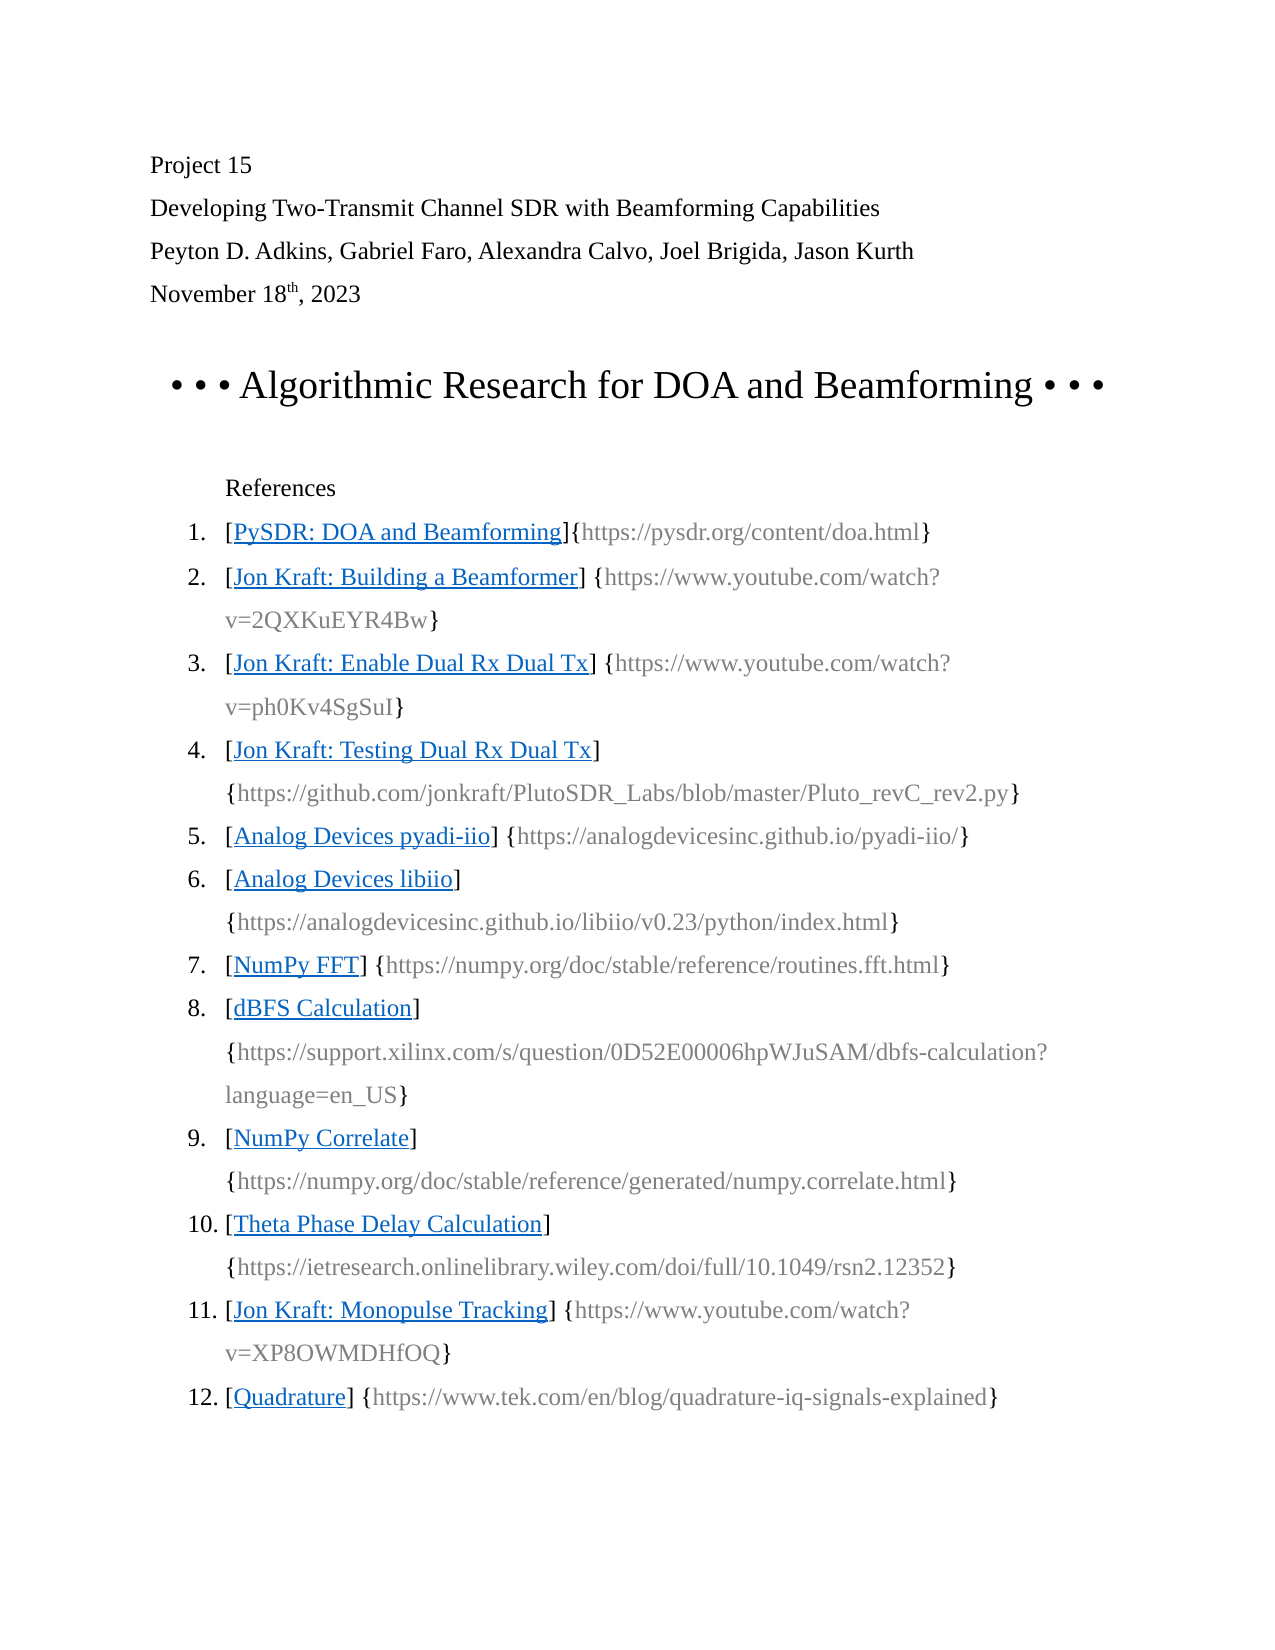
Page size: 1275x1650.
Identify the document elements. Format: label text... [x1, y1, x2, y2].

text Developing Two-Transmit Channel SDR with Beamforming Capabilities [150, 193, 1125, 222]
list [dBFS Calculation] {https://support.xilinx.com/s/question/0D52E00006hpWJuSAM/dbfs-calculation?language=en_US} [187, 993, 1125, 1108]
list [Quadrature] {https://www.tek.com/en/blog/quadrature-iq-signals-explained} [187, 1382, 1125, 1410]
list [Jon Kraft: Enable Dual Rx Dual Tx] {https://www.youtube.com/watch?v=ph0Kv4SgSuI} [187, 648, 1125, 720]
text • • • Algorithmic Research for DOA and Beamforming • • • [150, 362, 1125, 407]
list [NumPy Correlate] {https://numpy.org/doc/stable/reference/generated/numpy.correlate.html} [187, 1123, 1125, 1195]
text Peyton D. Adkins, Gabriel Faro, Alexandra Calvo, Joel Brigida, Jason Kurth [150, 236, 1125, 265]
list [Theta Phase Delay Calculation] {https://ietresearch.onlinelibrary.wiley.com/doi/full/10.1049/rsn2.12352} [187, 1209, 1125, 1281]
list [Analog Devices libiio] {https://analogdevicesinc.github.io/libiio/v0.23/python/index.html} [187, 864, 1125, 936]
list [Analog Devices pyadi-iio] {https://analogdevicesinc.github.io/pyadi-iio/} [187, 821, 1125, 850]
text Project 15 [150, 150, 1125, 179]
list [Jon Kraft: Testing Dual Rx Dual Tx] {https://github.com/jonkraft/PlutoSDR_Labs/blob/master/Pluto_revC_rev2.py} [187, 735, 1125, 807]
list [Jon Kraft: Monopulse Tracking] {https://www.youtube.com/watch?v=XP8OWMDHfOQ} [187, 1295, 1125, 1367]
list [Jon Kraft: Building a Beamformer] {https://www.youtube.com/watch?v=2QXKuEYR4Bw} [187, 562, 1125, 634]
text November 18th, 2023 [150, 279, 1125, 308]
list [NumPy FFT] {https://numpy.org/doc/stable/reference/routines.fft.html} [187, 950, 1125, 979]
list [PySDR: DOA and Beamforming]{https://pysdr.org/content/doa.html} [187, 516, 1125, 547]
text References [150, 473, 1125, 502]
